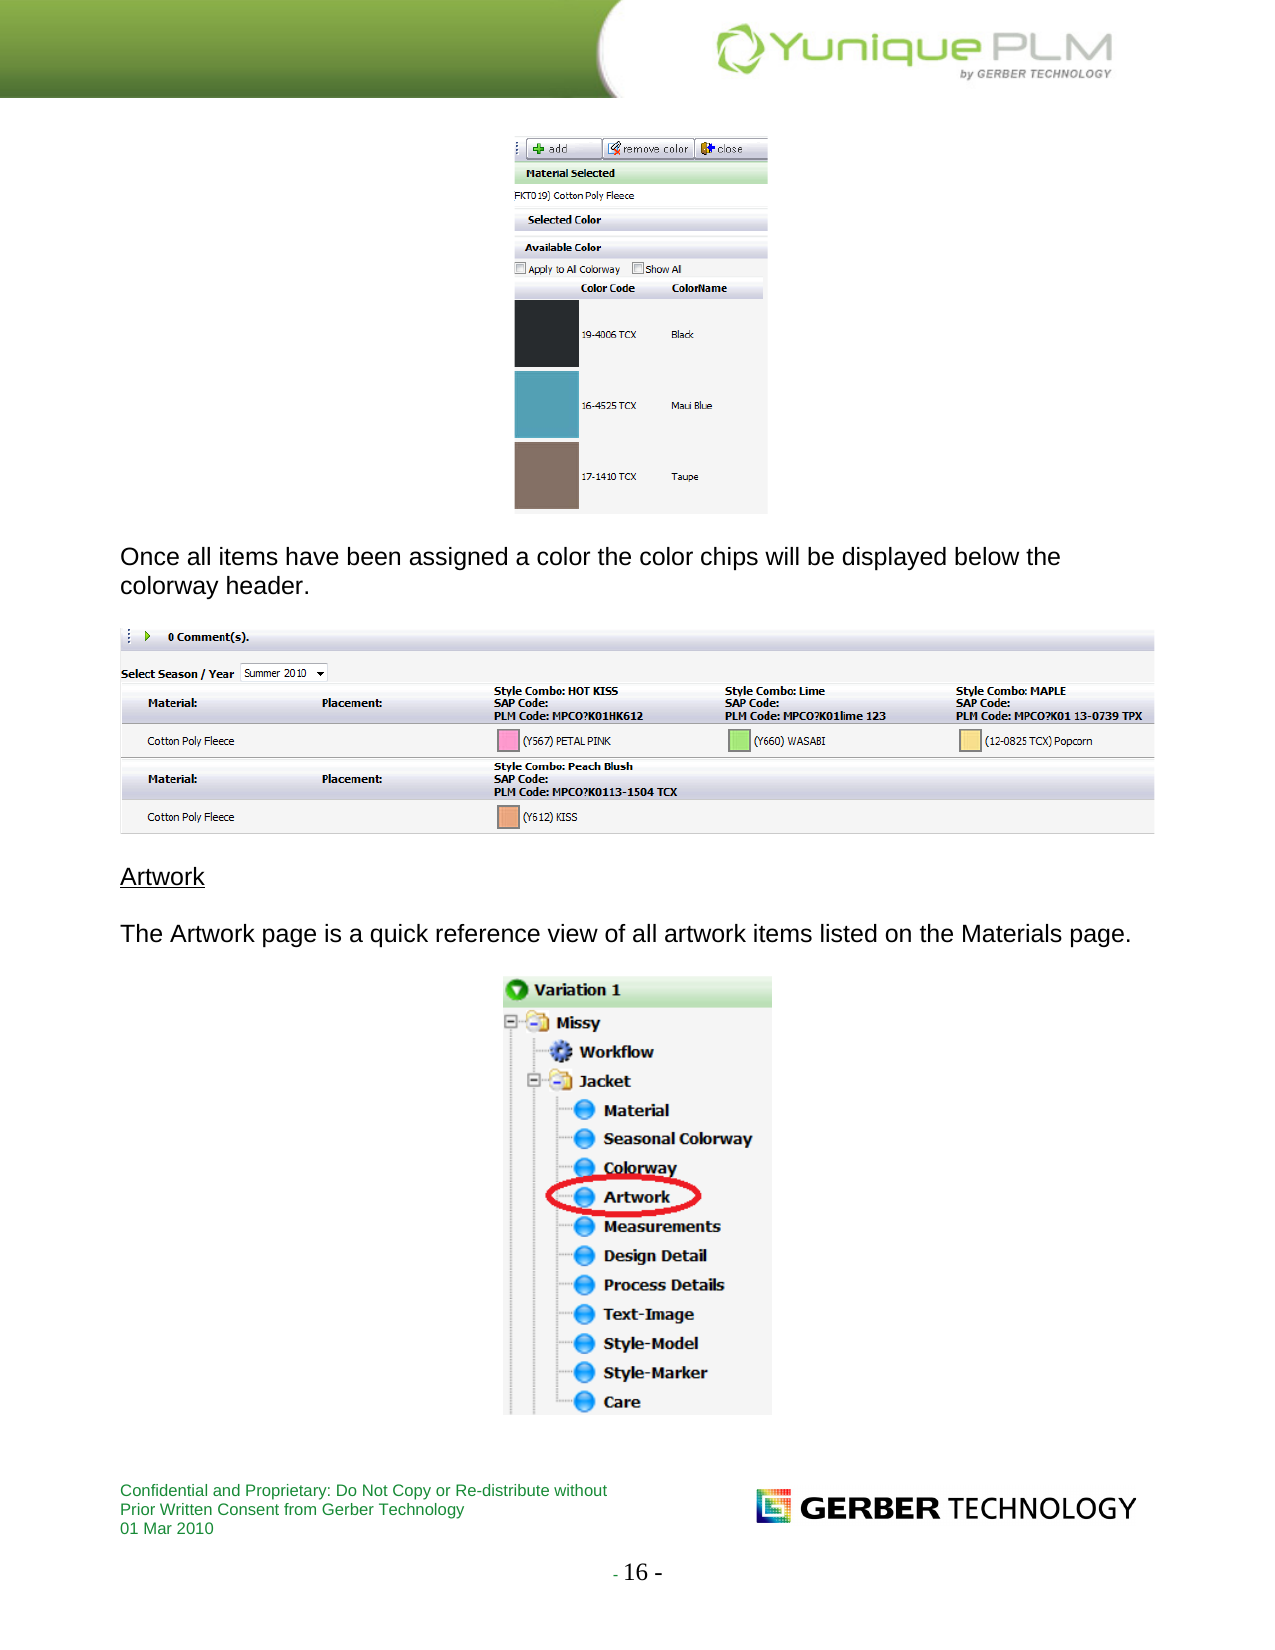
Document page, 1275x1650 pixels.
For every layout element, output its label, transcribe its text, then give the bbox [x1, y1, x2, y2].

text Once all items have been assigned a color the color chips will be displayed below the colorway header. [120, 542, 1155, 600]
picture [0, 0, 634, 98]
picture [703, 4, 1126, 102]
text The Artwork page is a quick reference view of all artwork items listed on the Materials page. [120, 919, 1155, 948]
picture [503, 976, 772, 1415]
text Artwork [120, 862, 1155, 891]
picture [120, 628, 1155, 834]
picture [514, 136, 768, 514]
picture [756, 1485, 1137, 1526]
